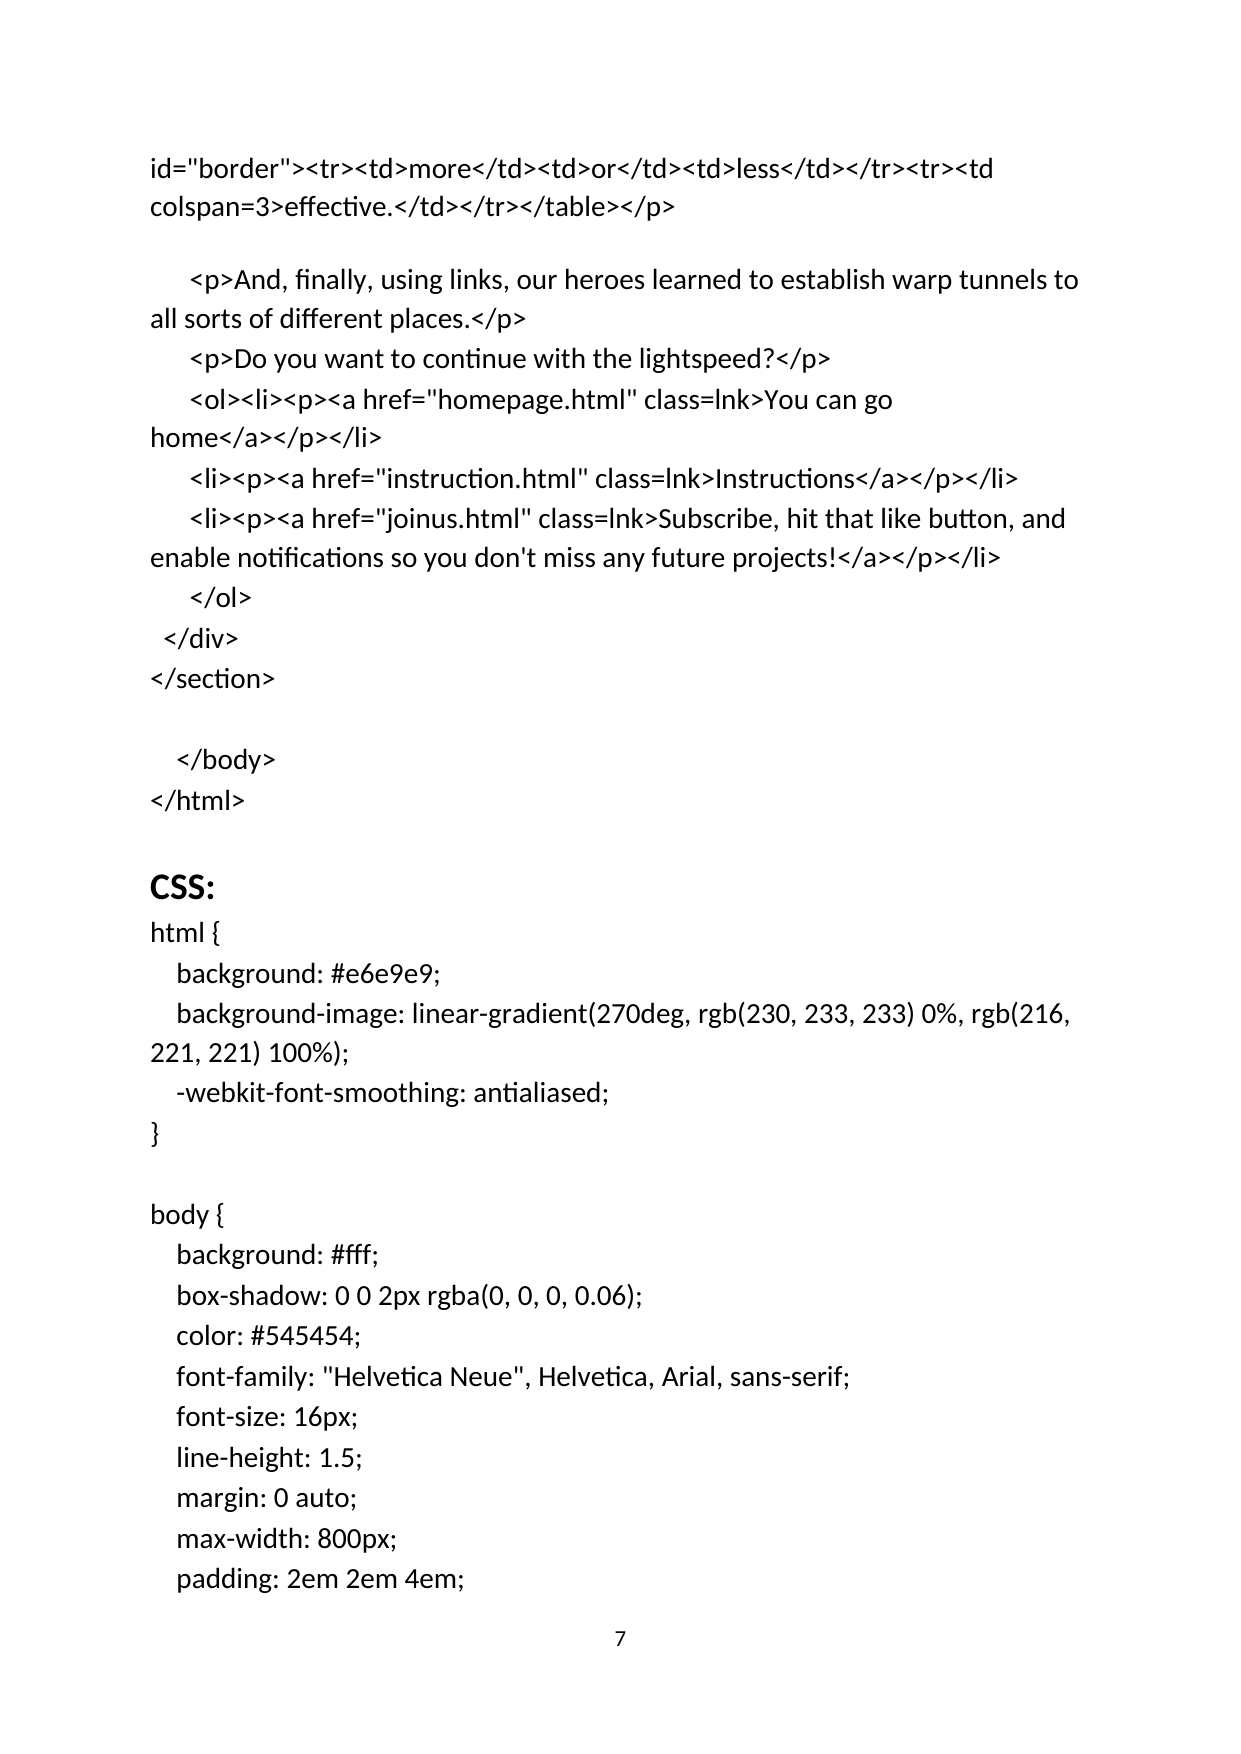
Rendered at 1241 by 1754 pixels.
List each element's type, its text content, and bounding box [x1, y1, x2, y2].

text </body> [150, 741, 1090, 777]
text } [150, 1115, 1090, 1151]
text box-shadow: 0 0 2px rgba(0, 0, 0, 0.06); [150, 1277, 1090, 1313]
text </ol> [150, 579, 1090, 615]
text <li><p><a href="joinus.html" class=lnk>Subscribe, hit that like button, and enable notifications so you don't miss any future projects!</a></p></li> [150, 500, 1090, 574]
text <p>And, finally, using links, our heroes learned to establish warp tunnels to all sorts of different places.</p> [150, 261, 1090, 335]
text line-height: 1.5; [150, 1439, 1090, 1475]
text <p>Do you want to continue with the lightspeed?</p> [150, 340, 1090, 376]
text </div> [150, 620, 1090, 655]
text <ol><li><p><a href="homepage.html" class=lnk>You can go home</a></p></li> [150, 381, 1090, 455]
text padding: 2em 2em 4em; [150, 1561, 1090, 1596]
text CSS: [150, 863, 1090, 909]
text background: #fff; [150, 1236, 1090, 1272]
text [150, 150, 1090, 224]
text html { [150, 914, 1090, 950]
text background-image: linear-gradient(270deg, rgb(230, 233, 233) 0%, rgb(216, 221, 221) 100%); [150, 995, 1090, 1069]
text margin: 0 auto; [150, 1479, 1090, 1515]
text color: #545454; [150, 1317, 1090, 1353]
text max-width: 800px; [150, 1520, 1090, 1556]
text font-family: "Helvetica Neue", Helvetica, Arial, sans-serif; [150, 1358, 1090, 1394]
text background: #e6e9e9; [150, 955, 1090, 991]
text <li><p><a href="instruction.html" class=lnk>Instructions</a></p></li> [150, 460, 1090, 495]
text -webkit-font-smoothing: antialiased; [150, 1074, 1090, 1110]
text </section> [150, 660, 1090, 696]
text font-size: 16px; [150, 1398, 1090, 1434]
text body { [150, 1196, 1090, 1232]
text </html> [150, 782, 1090, 817]
